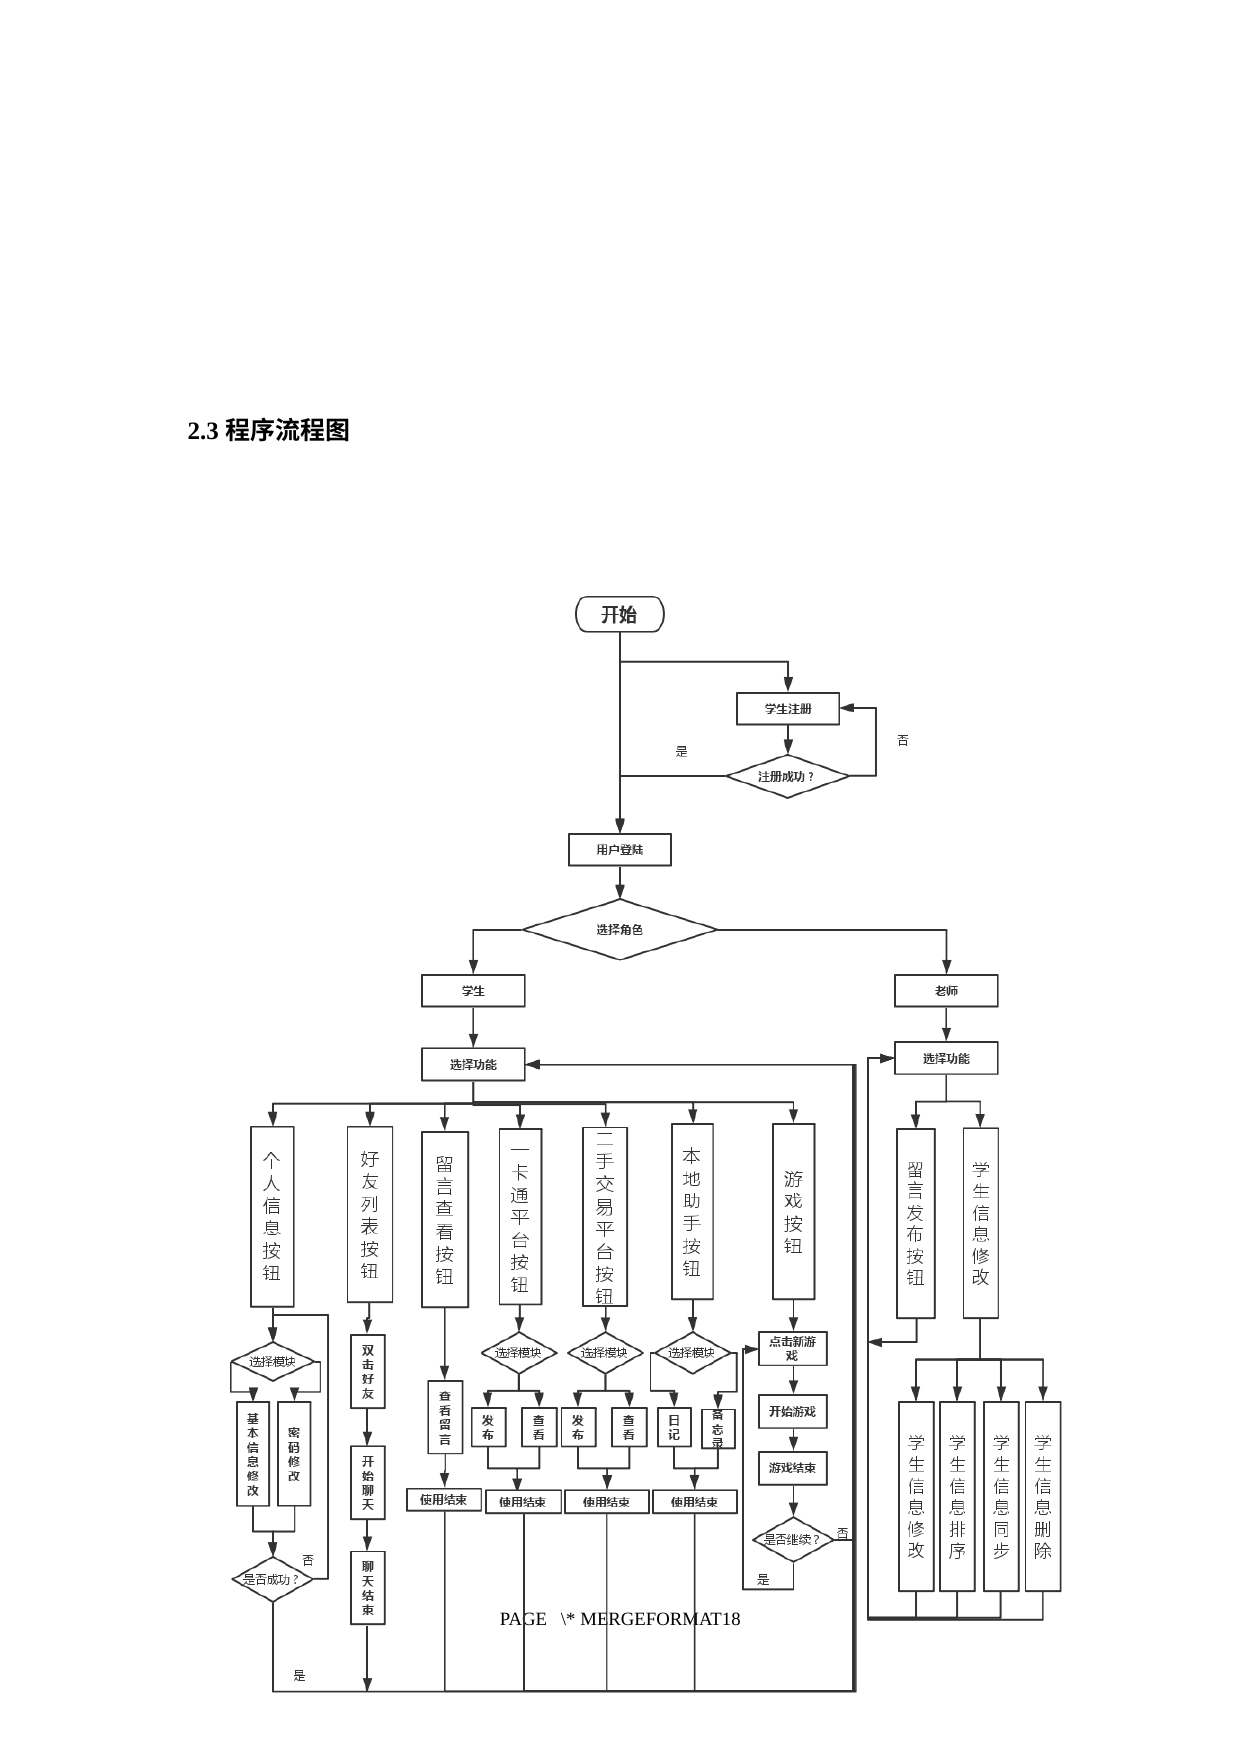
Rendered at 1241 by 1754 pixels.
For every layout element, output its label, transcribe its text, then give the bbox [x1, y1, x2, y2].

picture [187, 553, 1088, 1719]
text 2.3 程序流程图 [187, 406, 1053, 447]
